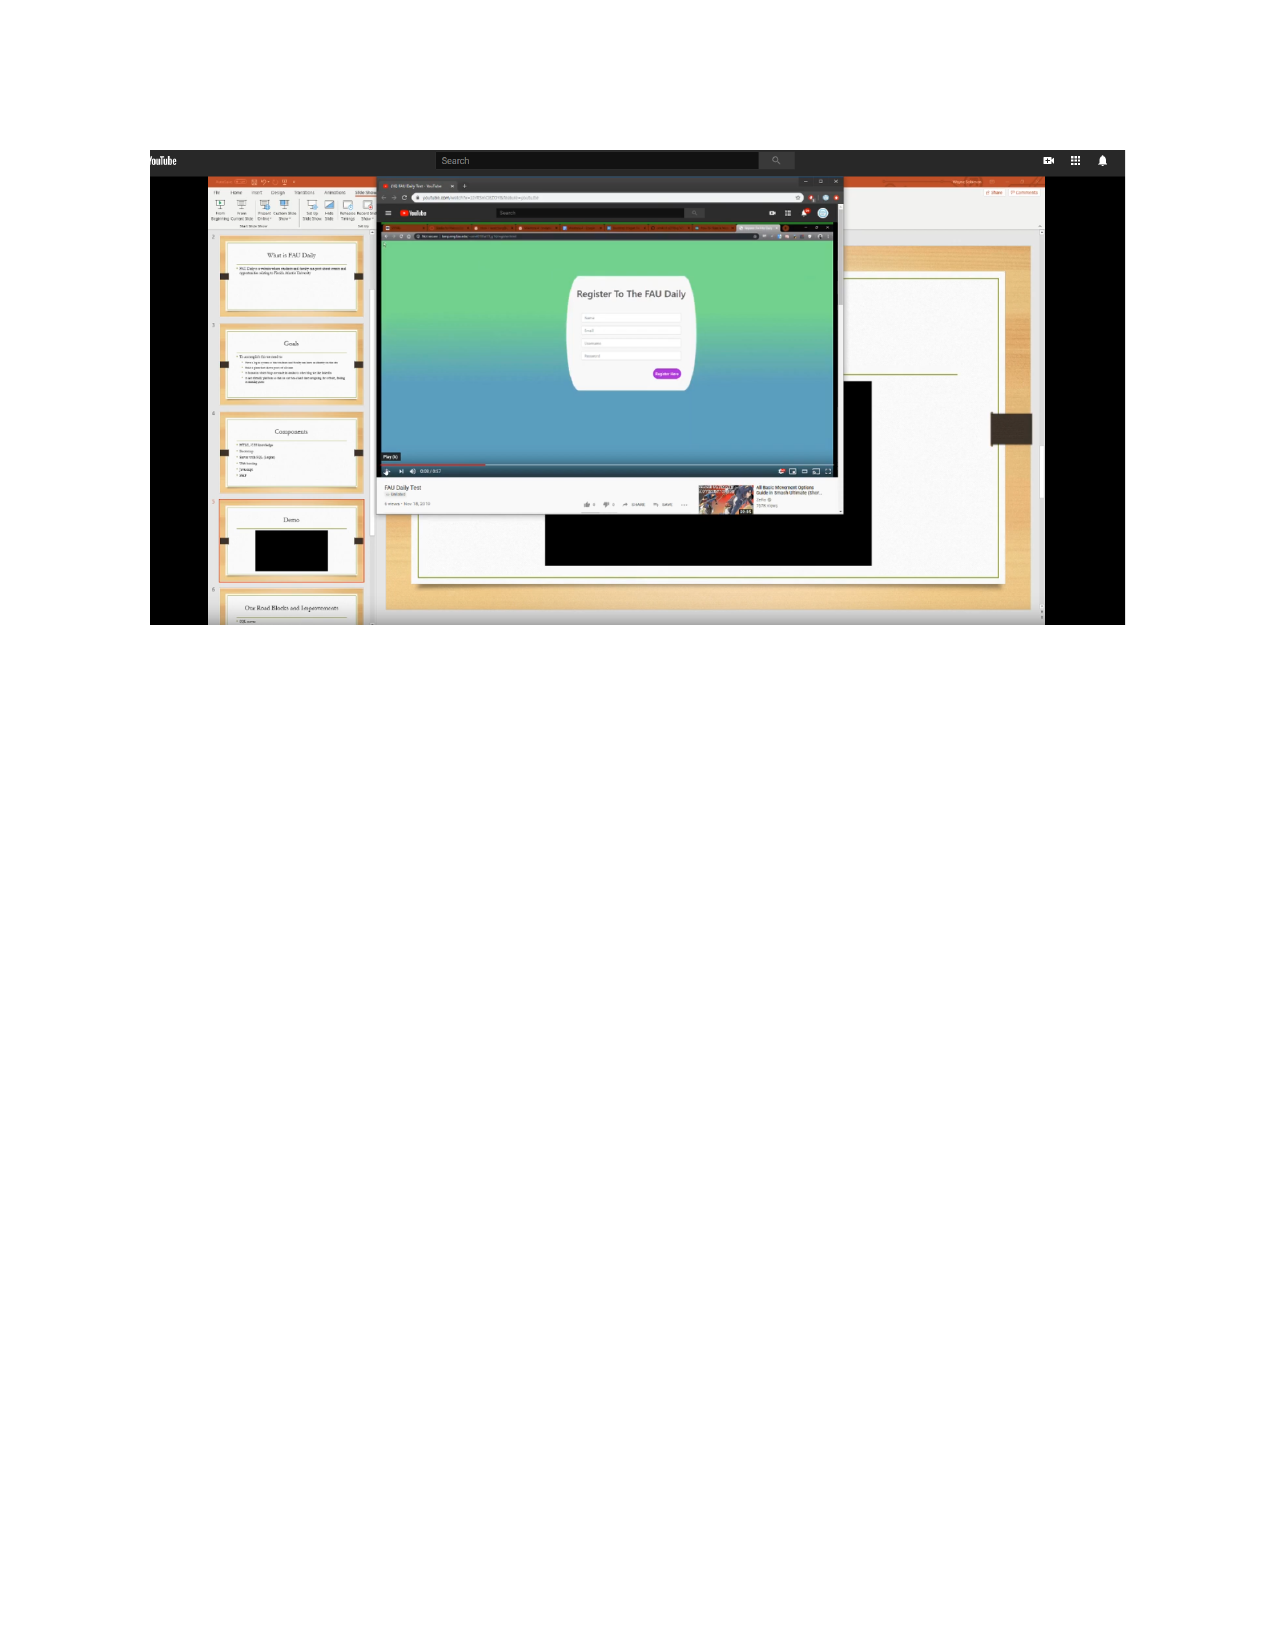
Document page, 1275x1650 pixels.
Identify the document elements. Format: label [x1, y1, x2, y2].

picture [150, 150, 1125, 625]
